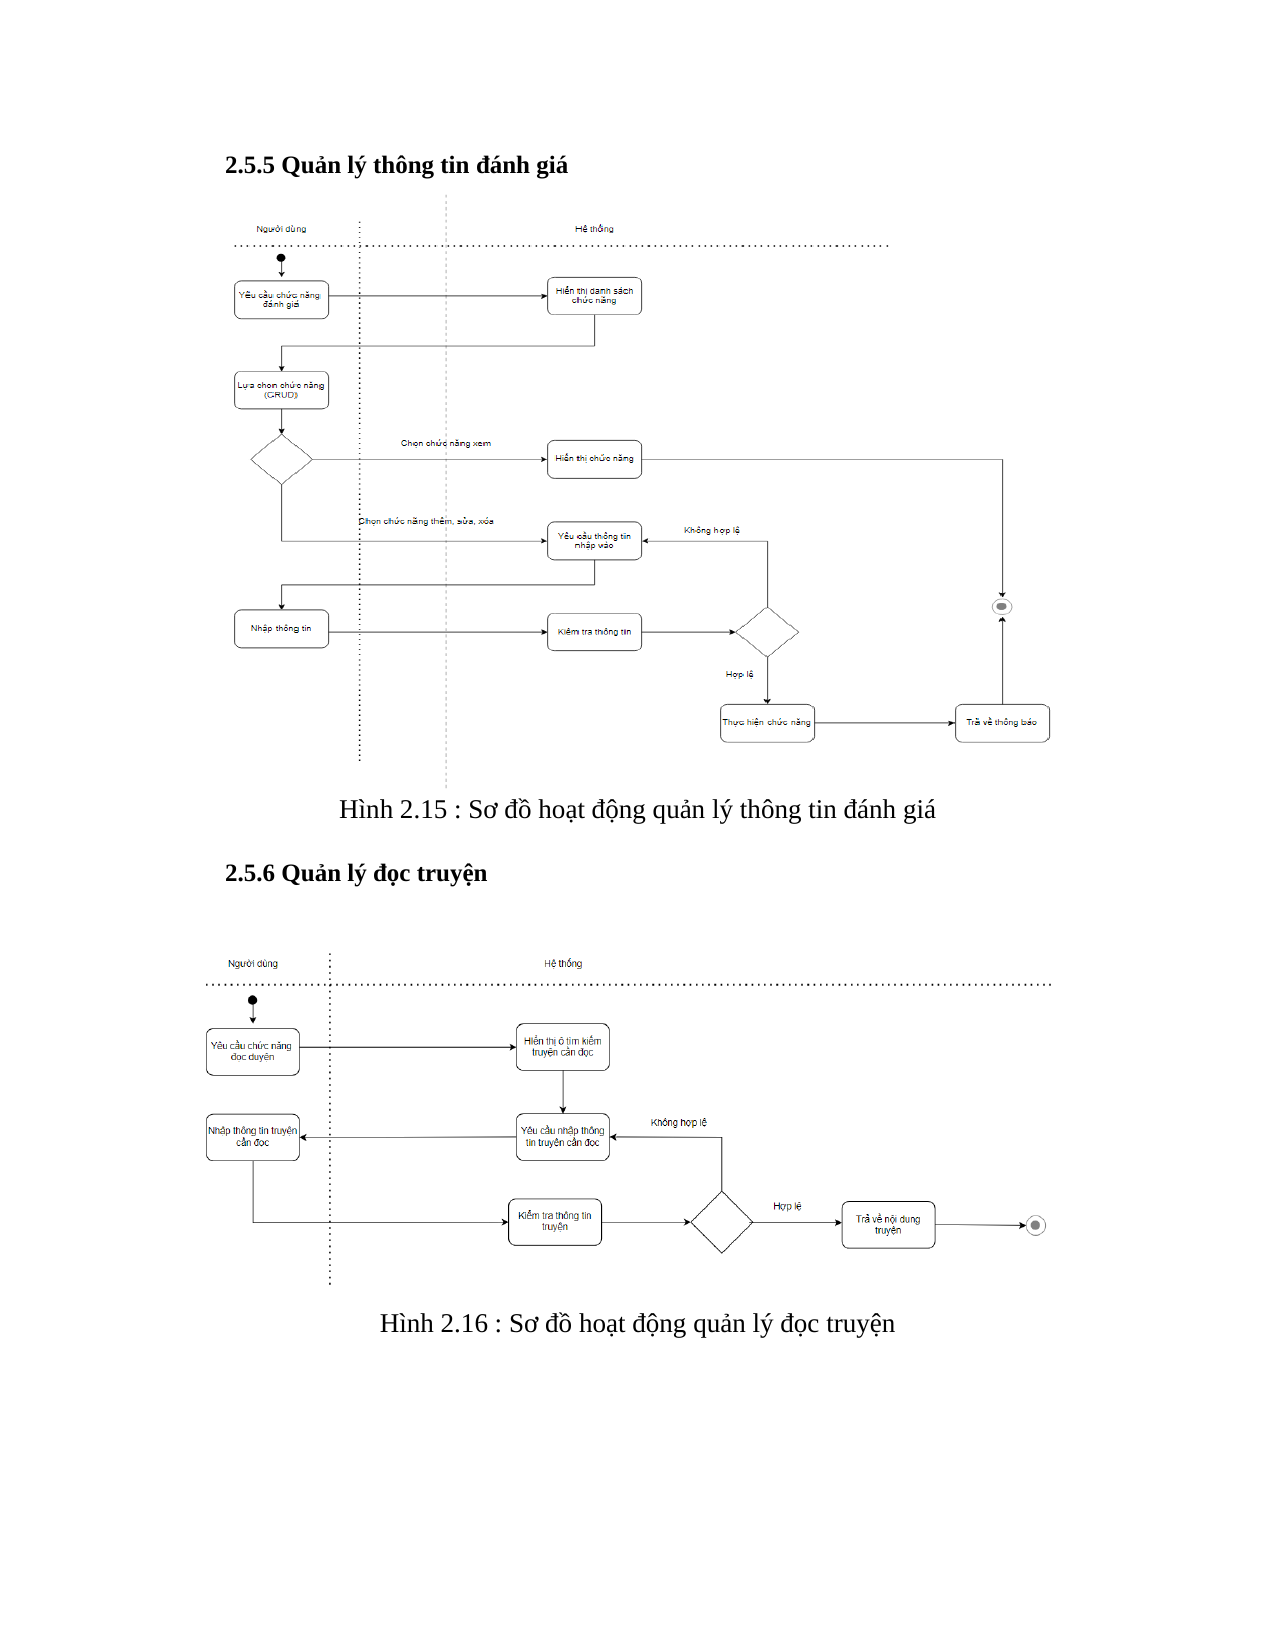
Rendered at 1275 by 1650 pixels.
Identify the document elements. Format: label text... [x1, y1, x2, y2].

text Hình 2.16 : Sơ đồ hoạt động quản lý đọc truyện [150, 1308, 1125, 1339]
text Hình 2.15 : Sơ đồ hoạt động quản lý thông tin đánh giá [150, 793, 1125, 824]
picture [179, 191, 1096, 789]
picture [180, 899, 1095, 1303]
subtitle 2.5.5 Quản lý thông tin đánh giá [150, 150, 1125, 179]
subtitle 2.5.6 Quản lý đọc truyện [150, 858, 1125, 887]
